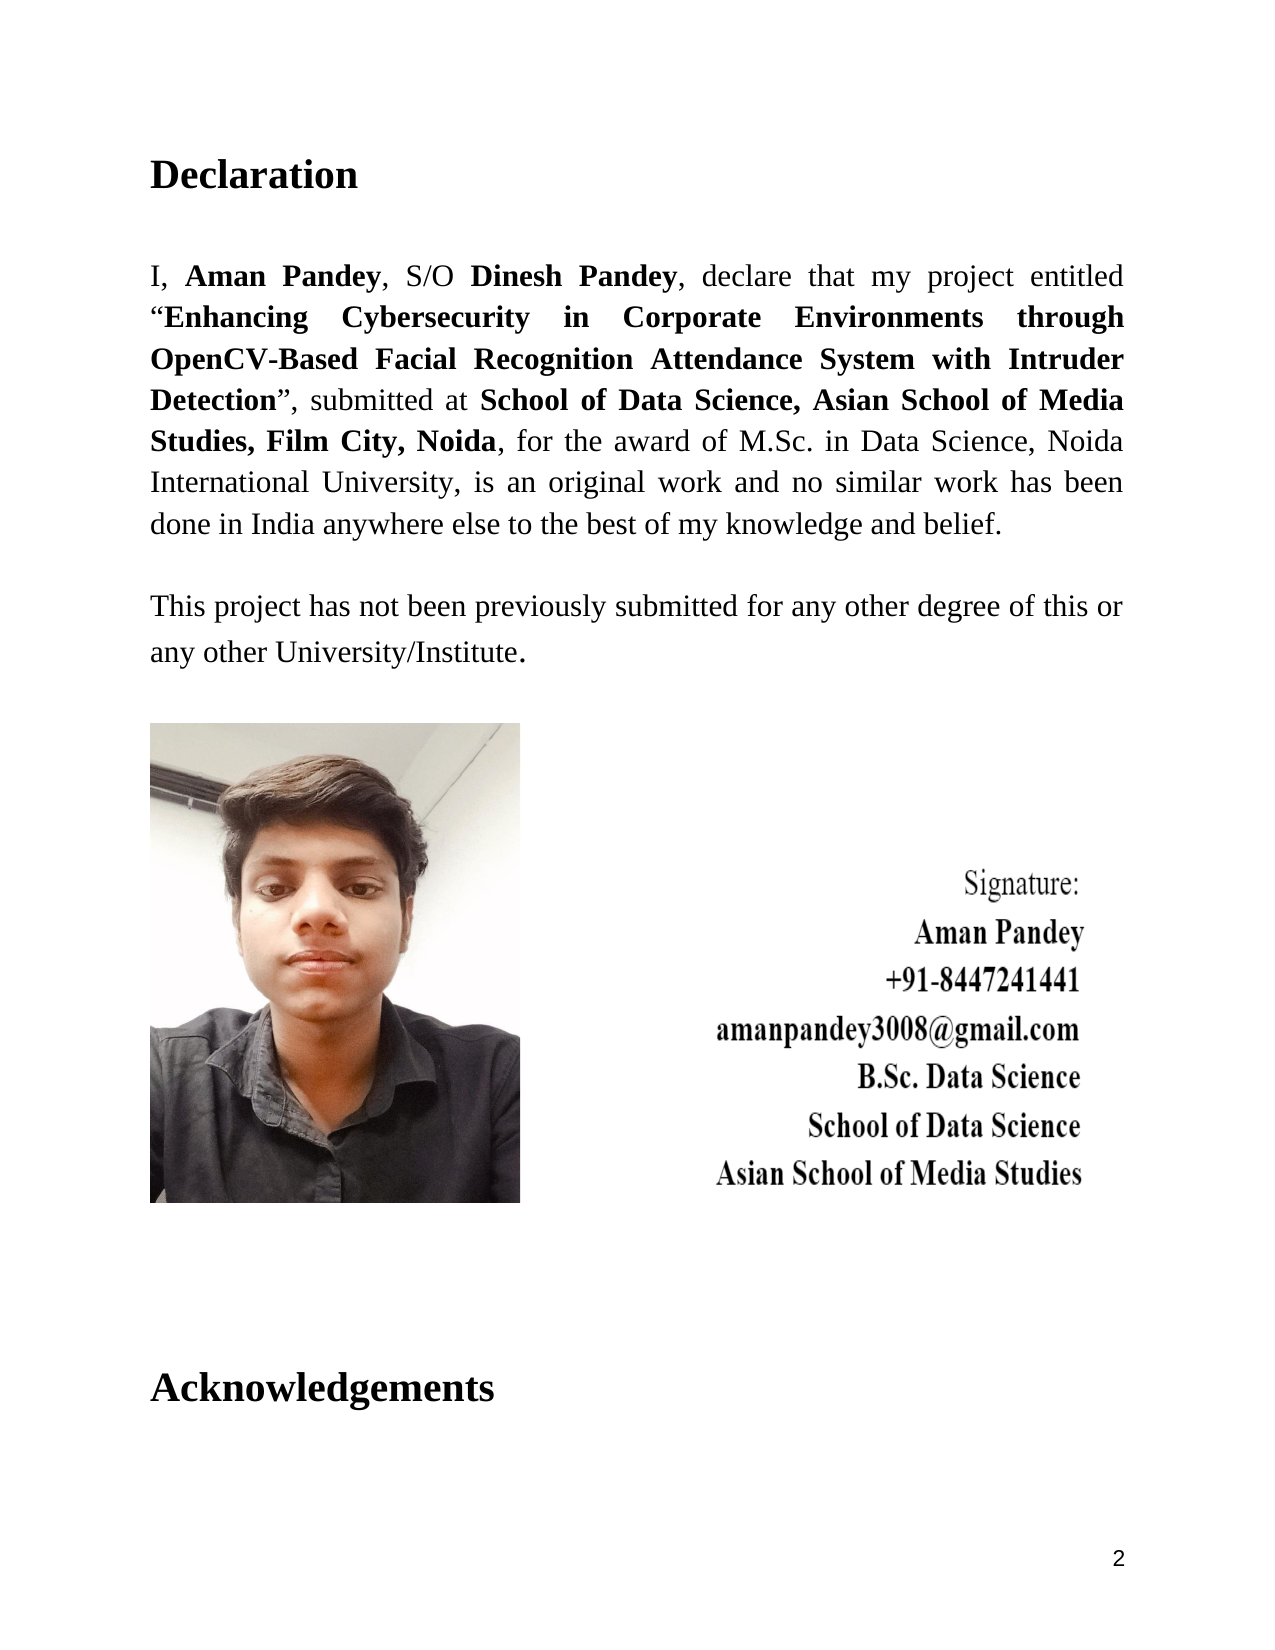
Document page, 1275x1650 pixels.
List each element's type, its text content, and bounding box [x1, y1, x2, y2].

text I, Aman Pandey, S/O Dinesh Pandey, declare that my project entitled “Enhancing Cybersecurity in Corporate Environments through OpenCV-Based Facial Recognition Attendance System with Intruder Detection”, submitted at School of Data Science, Asian School of Media Studies, Film City, Noida, for the award of M.Sc. in Data Science, Noida International University, is an original work and no similar work has been done in India anywhere else to the best of my knowledge and belief. [150, 204, 1125, 541]
text This project has not been previously submitted for any other degree of this or any other University/Institute. [150, 587, 1125, 670]
title Acknowledgements [150, 1362, 1125, 1410]
title Declaration [150, 150, 1125, 198]
picture [150, 723, 521, 1203]
picture [670, 829, 1108, 1203]
